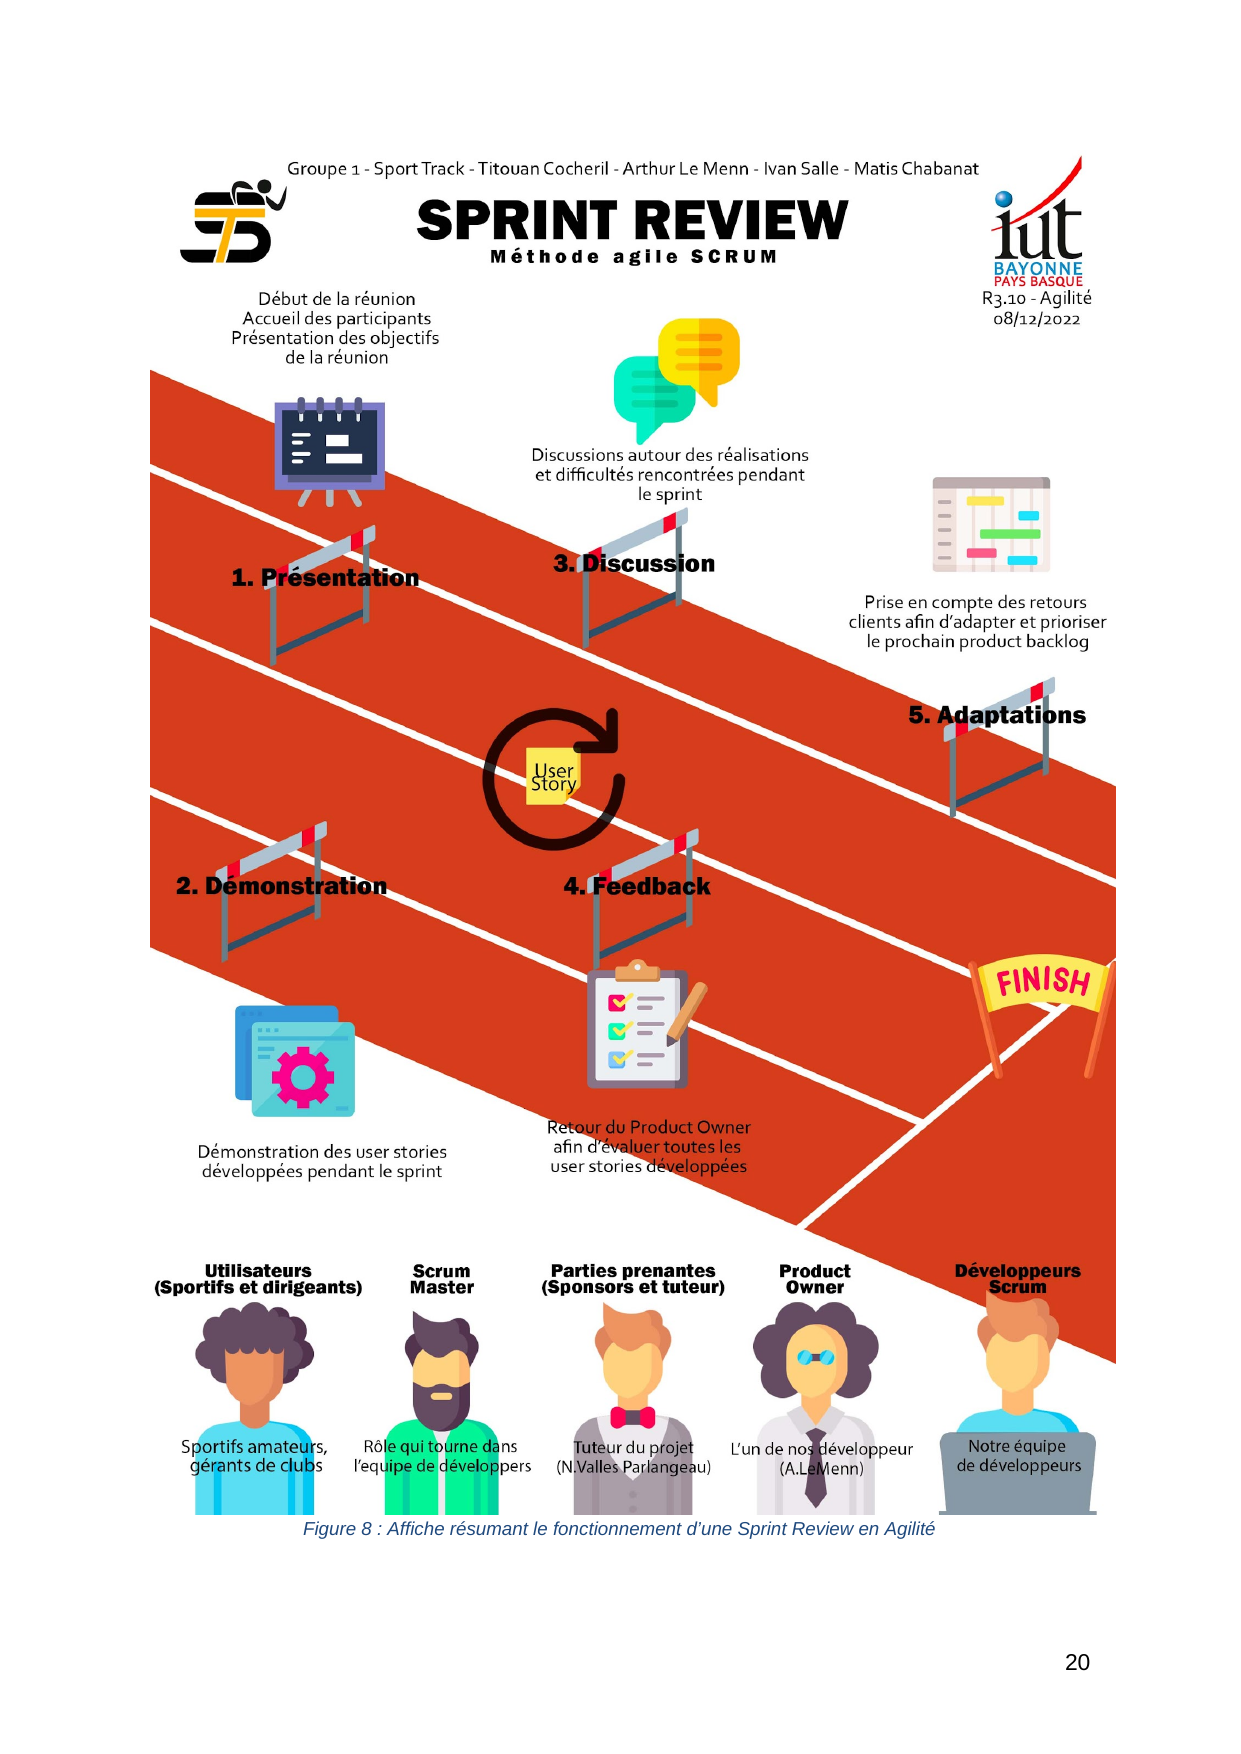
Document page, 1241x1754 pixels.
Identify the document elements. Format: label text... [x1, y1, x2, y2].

picture [150, 150, 1116, 1515]
